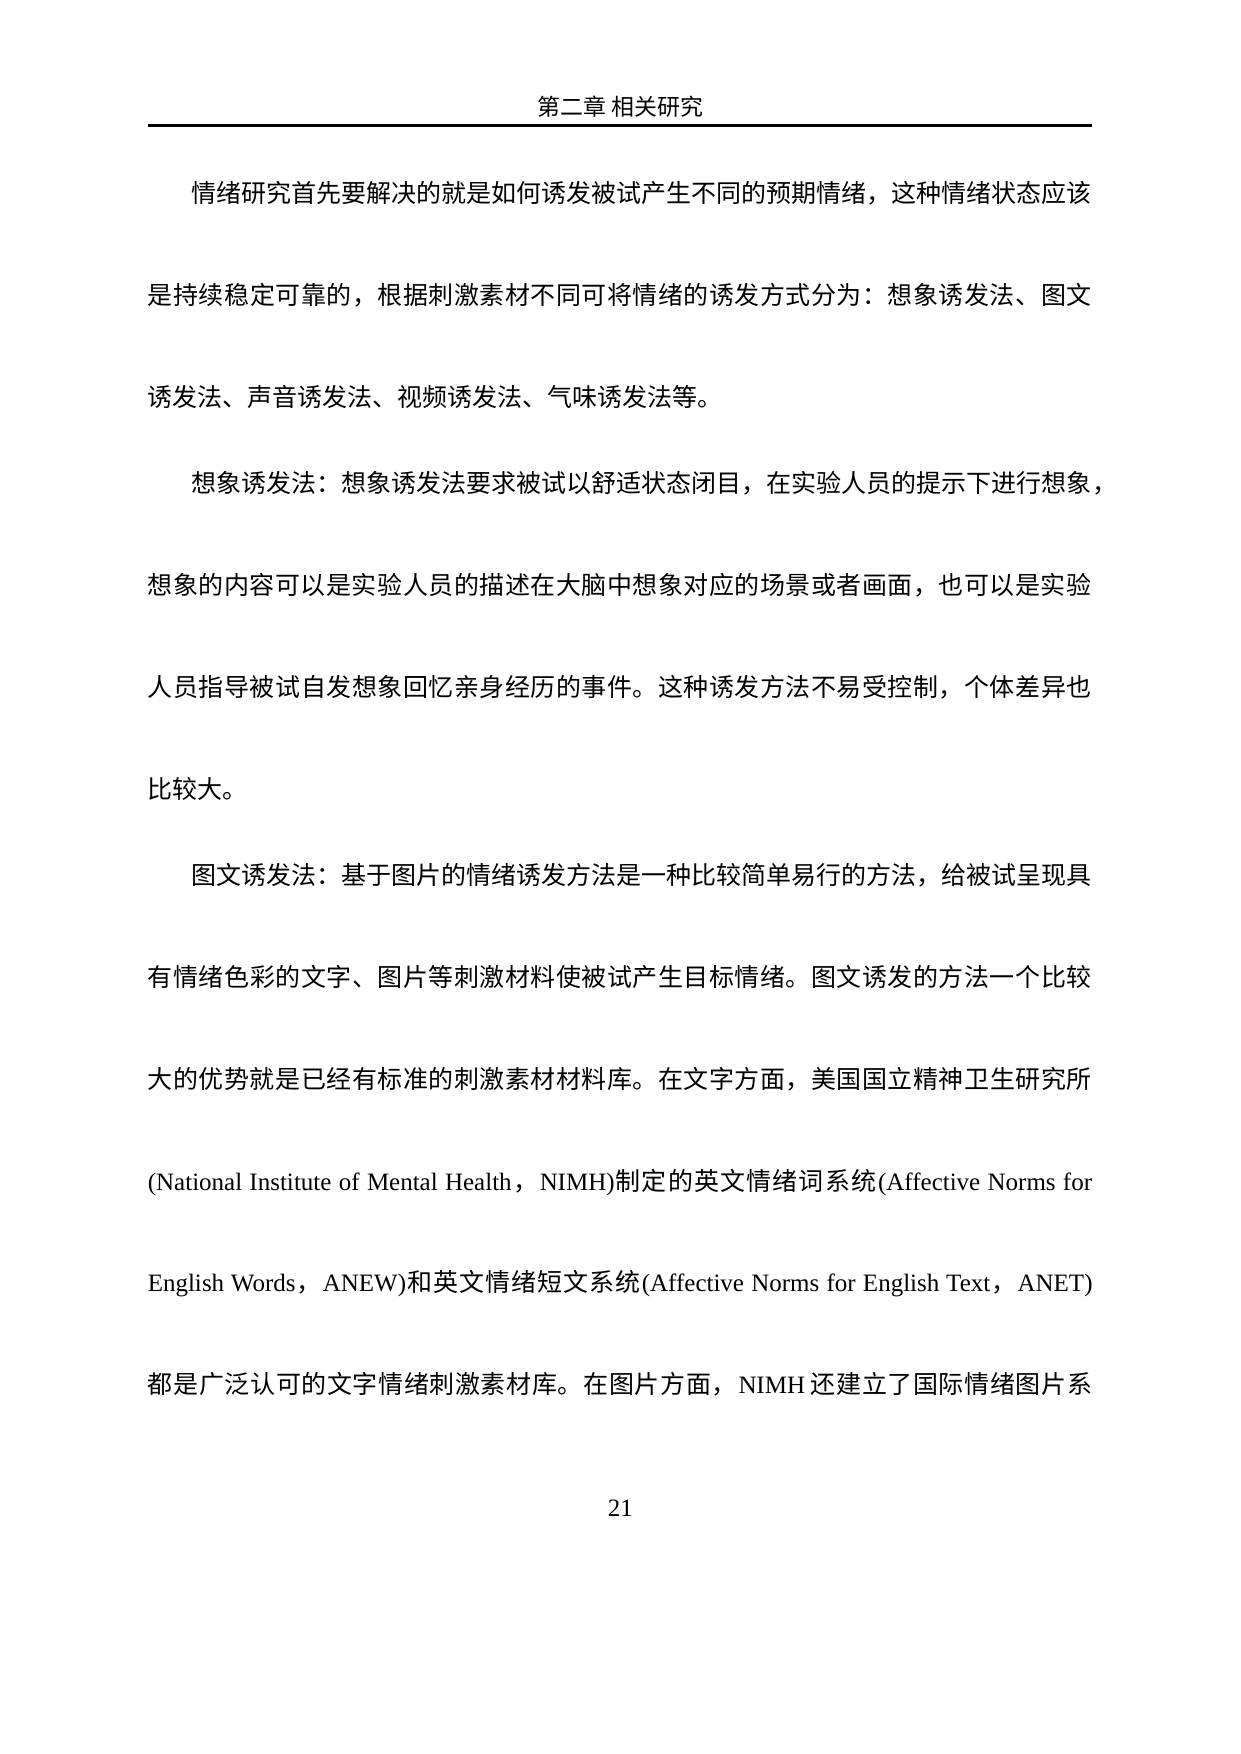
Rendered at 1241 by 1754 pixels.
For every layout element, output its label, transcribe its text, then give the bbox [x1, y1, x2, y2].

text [148, 839, 1092, 1417]
text 情绪研究首先要解决的就是如何诱发被试产生不同的预期情绪，这种情绪状态应该是持续稳定可靠的，根据刺激素材不同可将情绪的诱发方式分为：想象诱发法、图文诱发法、声音诱发法、视频诱发法、气味诱发法等。 [148, 158, 1092, 430]
text 想象诱发法：想象诱发法要求被试以舒适状态闭目，在实验人员的提示下进行想象，想象的内容可以是实验人员的描述在大脑中想象对应的场景或者画面，也可以是实验人员指导被试自发想象回忆亲身经历的事件。这种诱发方法不易受控制，个体差异也比较大。 [148, 448, 1092, 821]
